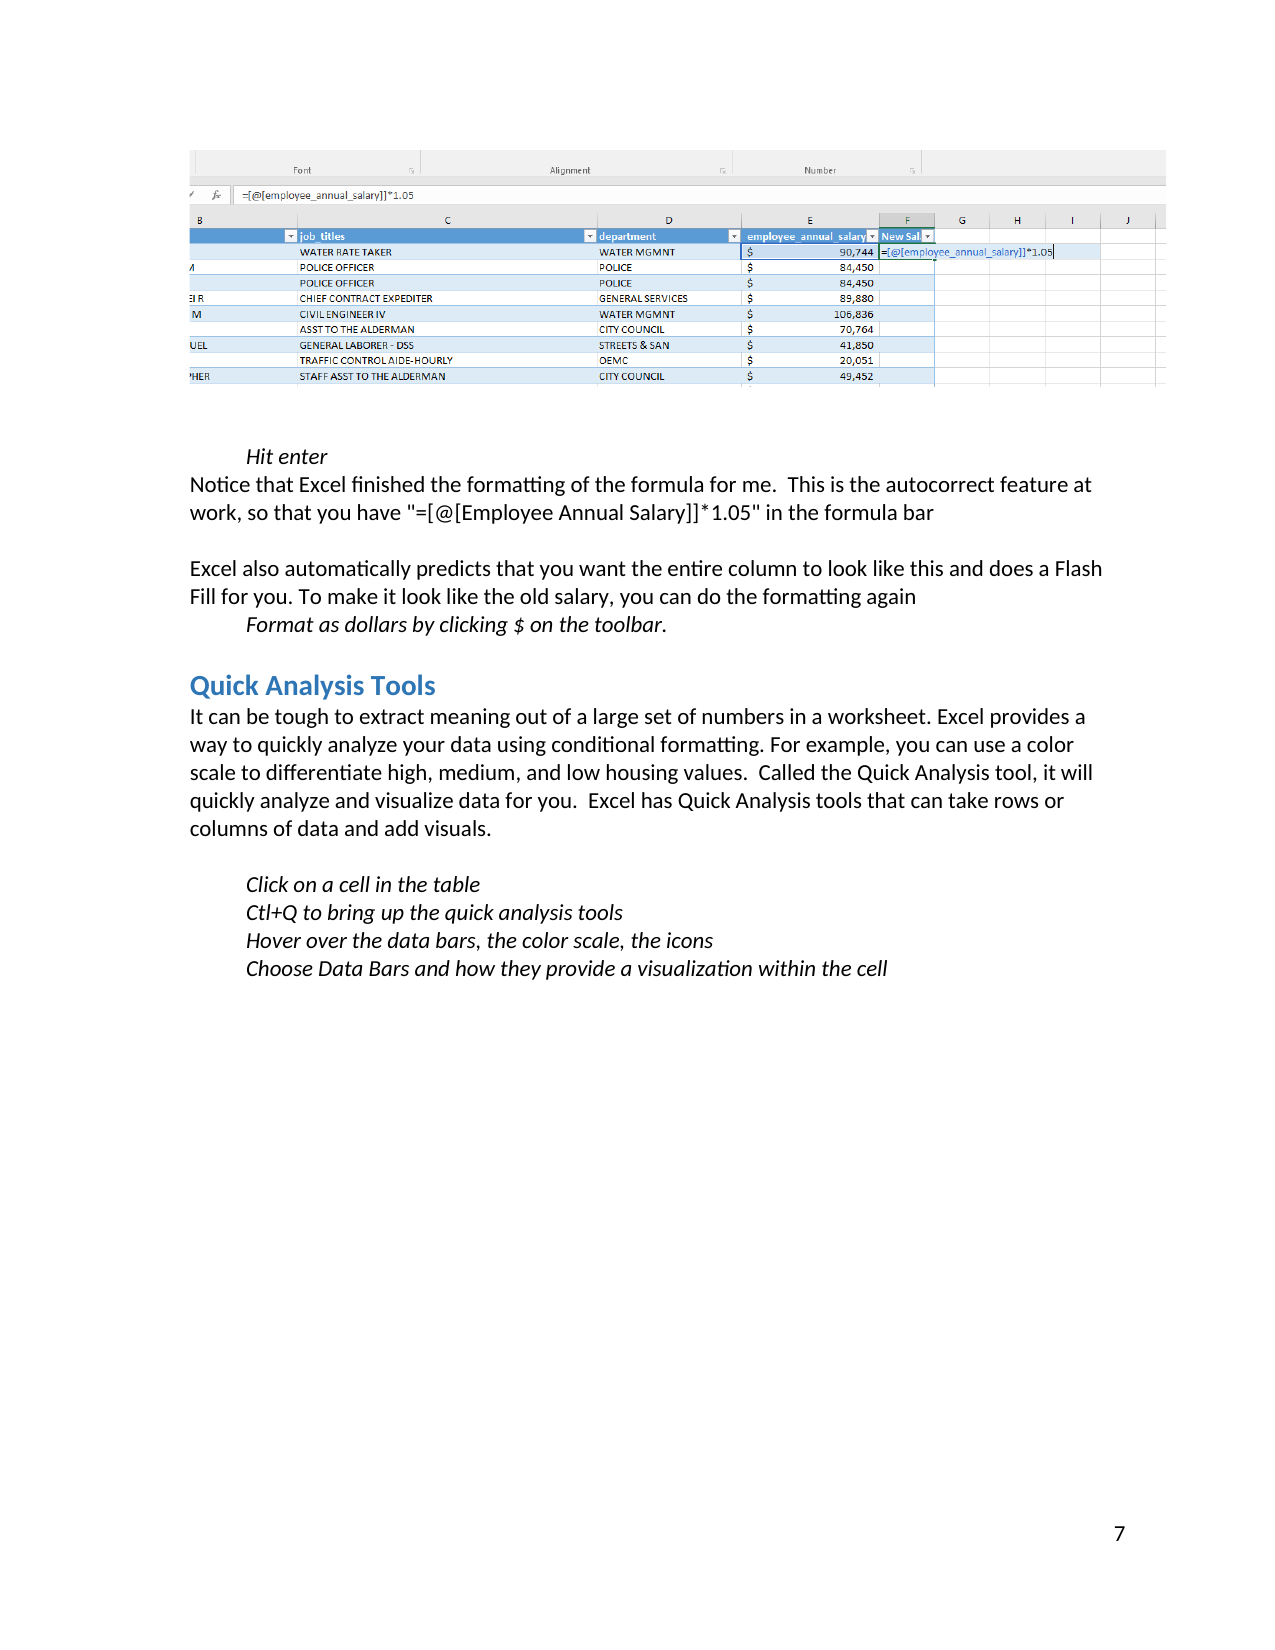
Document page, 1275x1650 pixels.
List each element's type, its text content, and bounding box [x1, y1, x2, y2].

text Format as dollars by clicking $ on the toolbar. [246, 611, 1125, 638]
picture [189, 150, 1167, 387]
text Hit enter [246, 442, 1125, 470]
text Ctl+Q to bring up the quick analysis tools [246, 898, 1125, 926]
text Notice that Excel finished the formatting of the formula for me. This is the autocorrect feature at work, so that you have "=[@[Employee Annual Salary]]*1.05" in the formula bar [189, 470, 1125, 526]
text Click on a cell in the table [246, 870, 1125, 898]
text Quick Analysis Tools [189, 667, 1125, 702]
text It can be tough to extract meaning out of a large set of numbers in a worksheet. Excel provides a way to quickly analyze your data using conditional formatting. For example, you can use a color scale to differentiate high, medium, and low housing values. Called the Quick Analysis tool, it will quickly analyze and visualize data for you. Excel has Quick Analysis tools that can take rows or columns of data and add visuals. [189, 702, 1125, 842]
text Excel also automatically predicts that you want the entire column to look like this and does a Flash Fill for you. To make it look like the old salary, you can do the formatting again [189, 554, 1125, 611]
text Hover over the data bars, the color scale, the icons [246, 926, 1125, 954]
text Choose Data Bars and how they provide a visualization within the cell [246, 954, 1125, 982]
